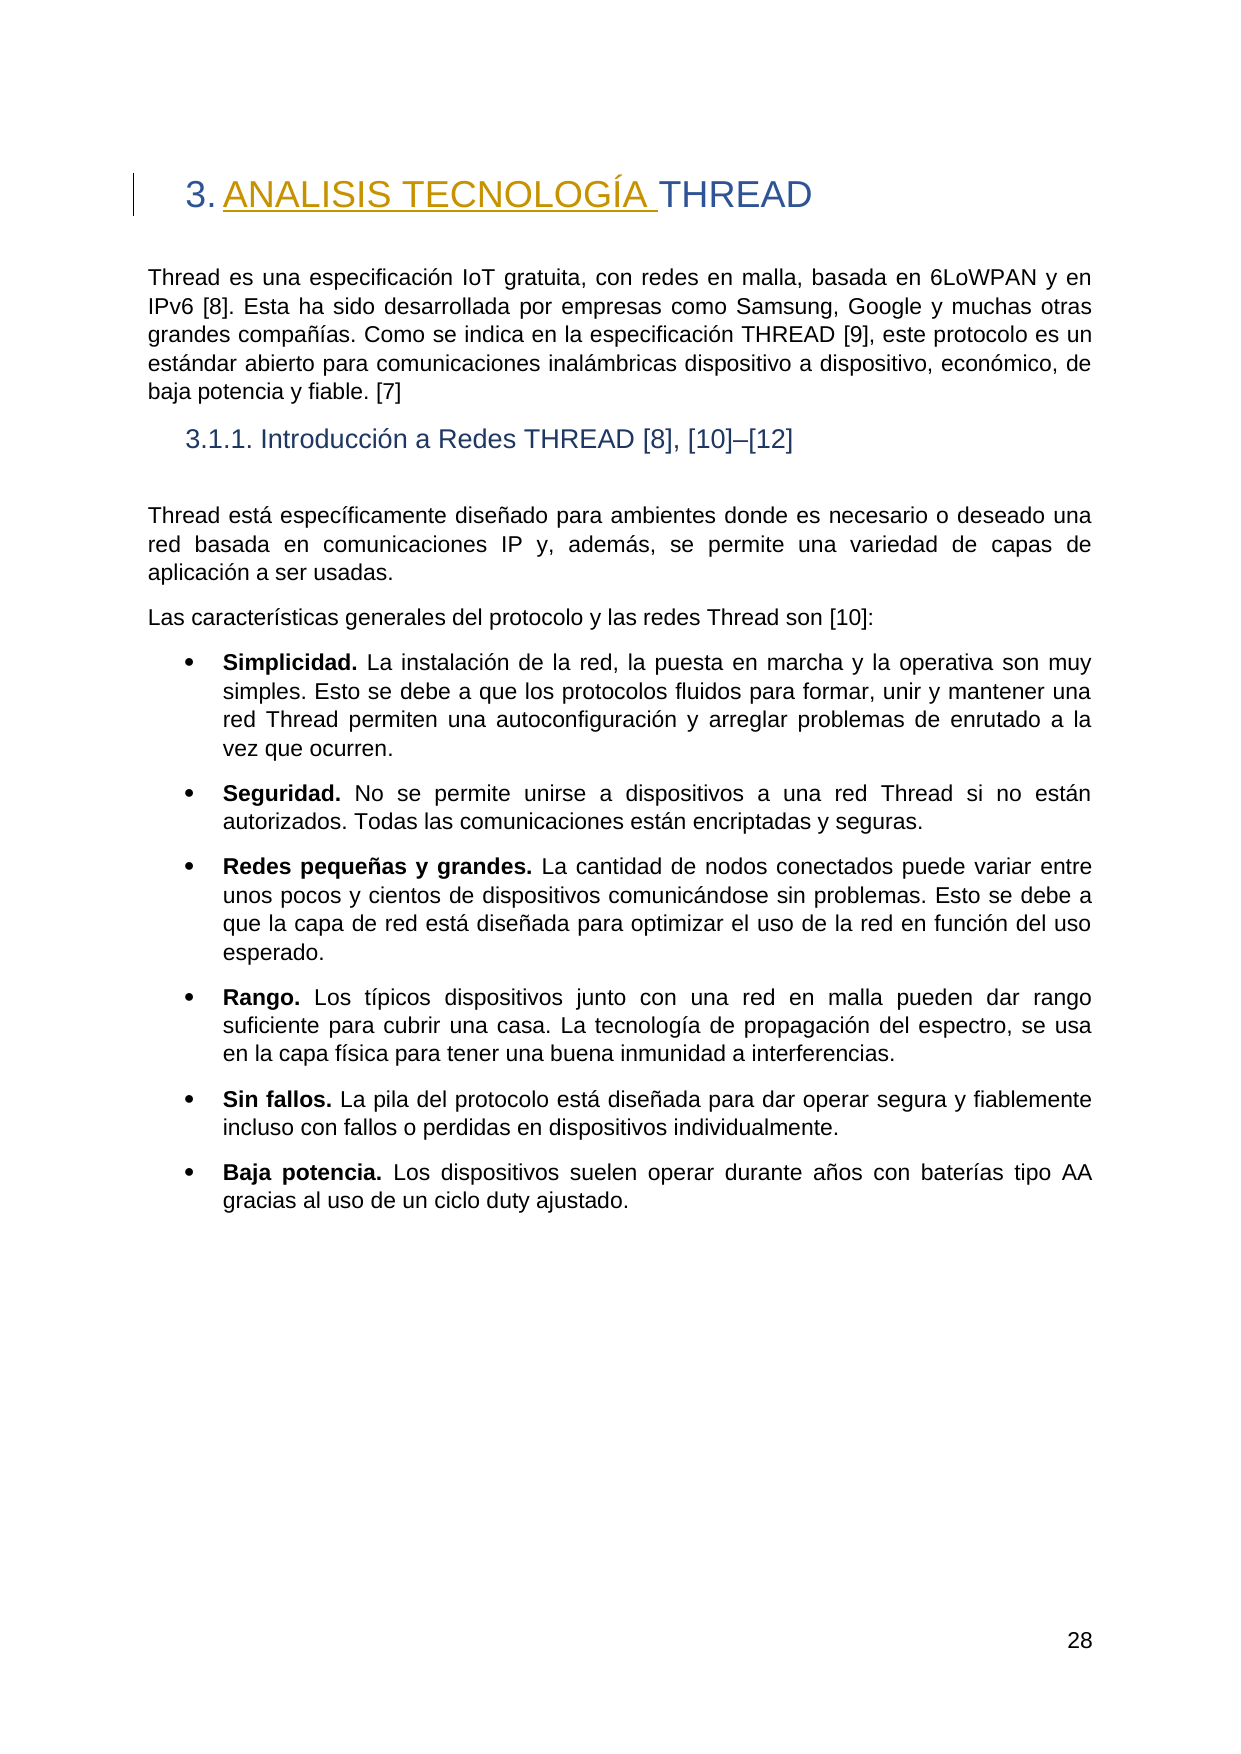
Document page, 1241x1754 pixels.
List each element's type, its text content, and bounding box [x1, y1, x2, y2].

text Las características generales del protocolo y las redes Thread son [10]: [148, 604, 1092, 630]
subtitle THREAD [185, 173, 1092, 216]
list Seguridad. No se permite unirse a dispositivos a una red Thread si no están autorizados. Todas las comunicaciones están encriptadas y seguras. [185, 779, 1092, 834]
list Sin fallos. La pila del protocolo está diseñada para dar operar segura y fiablemente incluso con fallos o perdidas en dispositivos individualmente. [185, 1086, 1092, 1140]
subtitle Introducción a Redes THREAD [8], [10]–[12] [185, 423, 1092, 454]
list Rango. Los típicos dispositivos junto con una red en malla pueden dar rango suficiente para cubrir una casa. La tecnología de propagación del espectro, se usa en la capa física para tener una buena inmunidad a interferencias. [185, 983, 1092, 1067]
text Thread es una especificación IoT gratuita, con redes en malla, basada en 6LoWPAN y en IPv6 [8]. Esta ha sido desarrollada por empresas como Samsung, Google y muchas otras grandes compañías. Como se indica en la especificación THREAD [9], este protocolo es un estándar abierto para comunicaciones inalámbricas dispositivo a dispositivo, económico, de baja potencia y fiable. [7] [148, 264, 1092, 404]
list Simplicidad. La instalación de la red, la puesta en marcha y la operativa son muy simples. Esto se debe a que los protocolos fluidos para formar, unir y mantener una red Thread permiten una autoconfiguración y arreglar problemas de enrutado a la vez que ocurren. [185, 649, 1092, 761]
list Redes pequeñas y grandes. La cantidad de nodos conectados puede variar entre unos pocos y cientos de dispositivos comunicándose sin problemas. Esto se debe a que la capa de red está diseñada para optimizar el uso de la red en función del uso esperado. [185, 853, 1092, 965]
text Thread está específicamente diseñado para ambientes donde es necesario o deseado una red basada en comunicaciones IP y, además, se permite una variedad de capas de aplicación a ser usadas. [148, 502, 1092, 585]
list Baja potencia. Los dispositivos suelen operar durante años con baterías tipo AA gracias al uso de un ciclo duty ajustado. [185, 1159, 1092, 1214]
